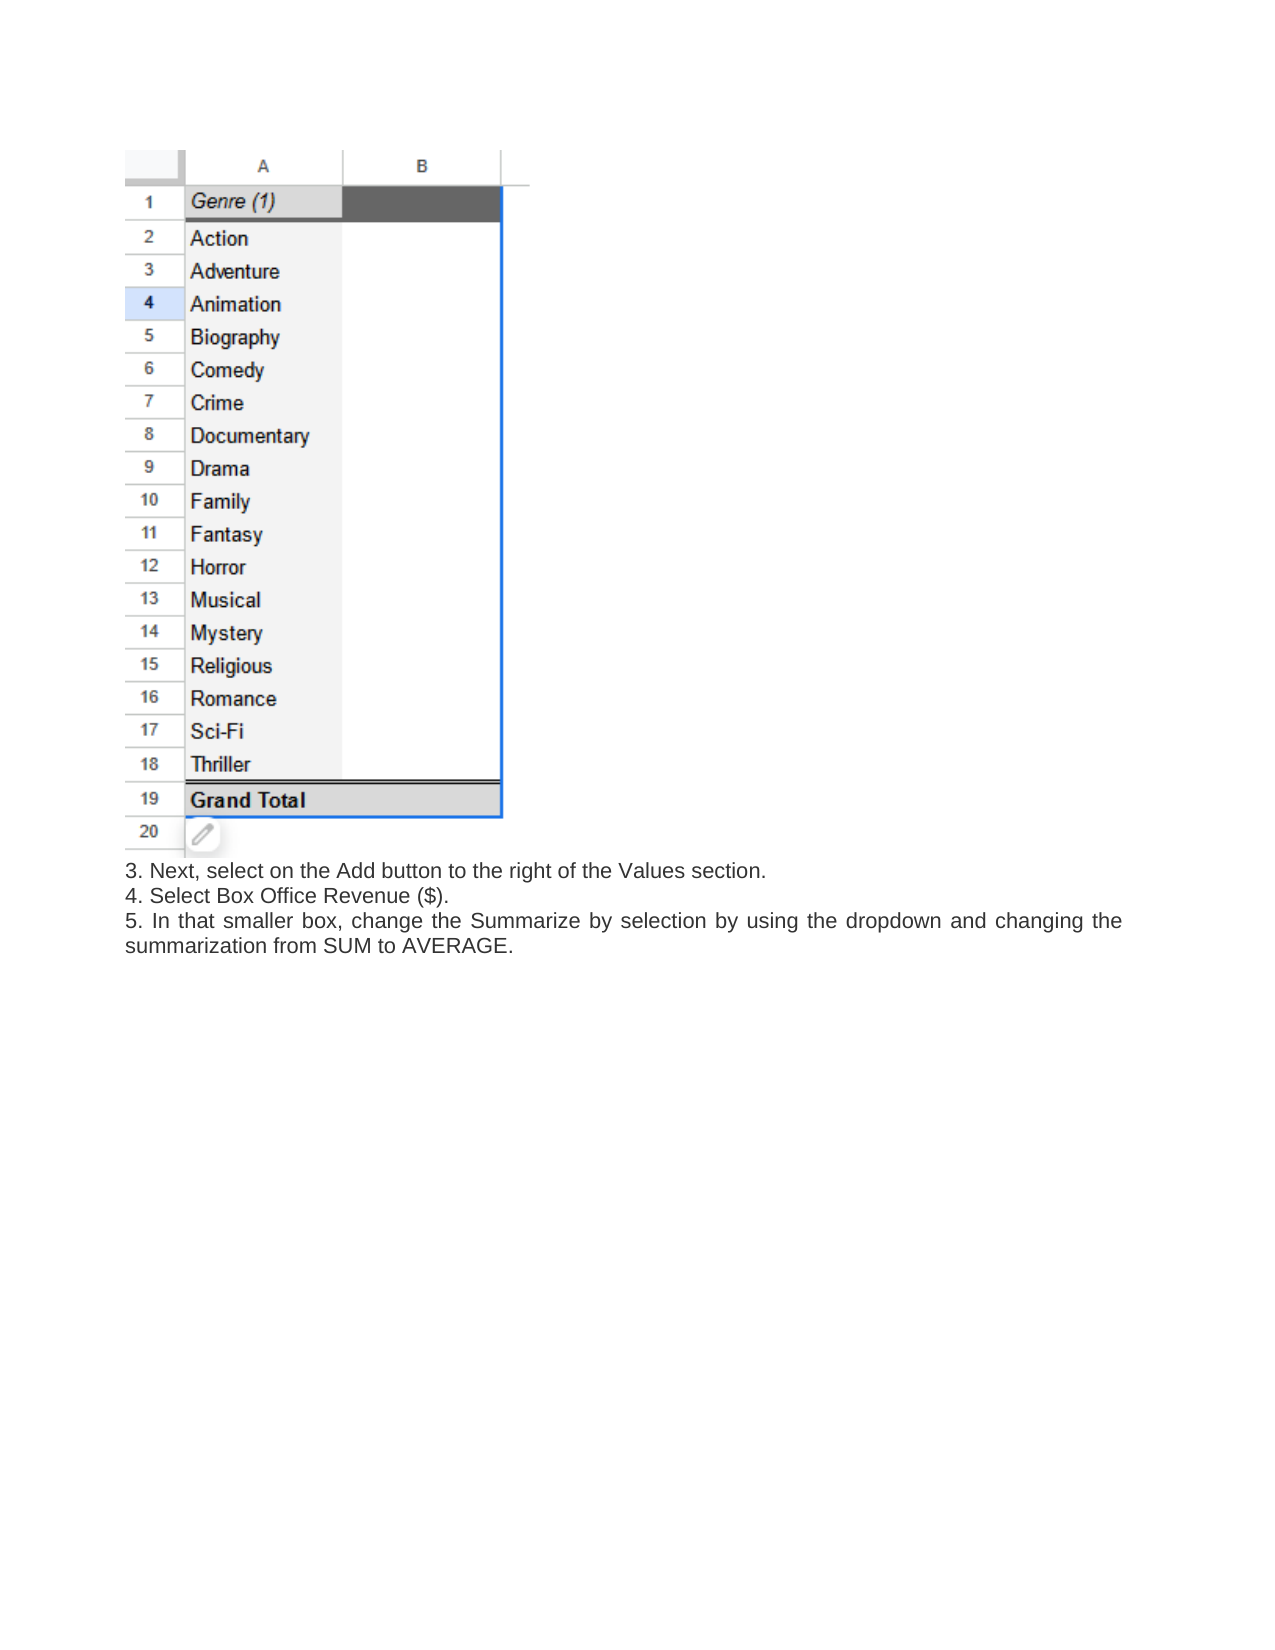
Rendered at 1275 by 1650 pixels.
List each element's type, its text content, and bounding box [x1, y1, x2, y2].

text 5. In that smaller box, change the Summarize by selection by using the dropdown and changing the summarization from SUM to AVERAGE. [125, 908, 1125, 959]
text 3. Next, select on the Add button to the right of the Values section. [125, 858, 1125, 883]
text 4. Select Box Office Revenue ($). [125, 883, 1125, 908]
picture [125, 150, 530, 858]
